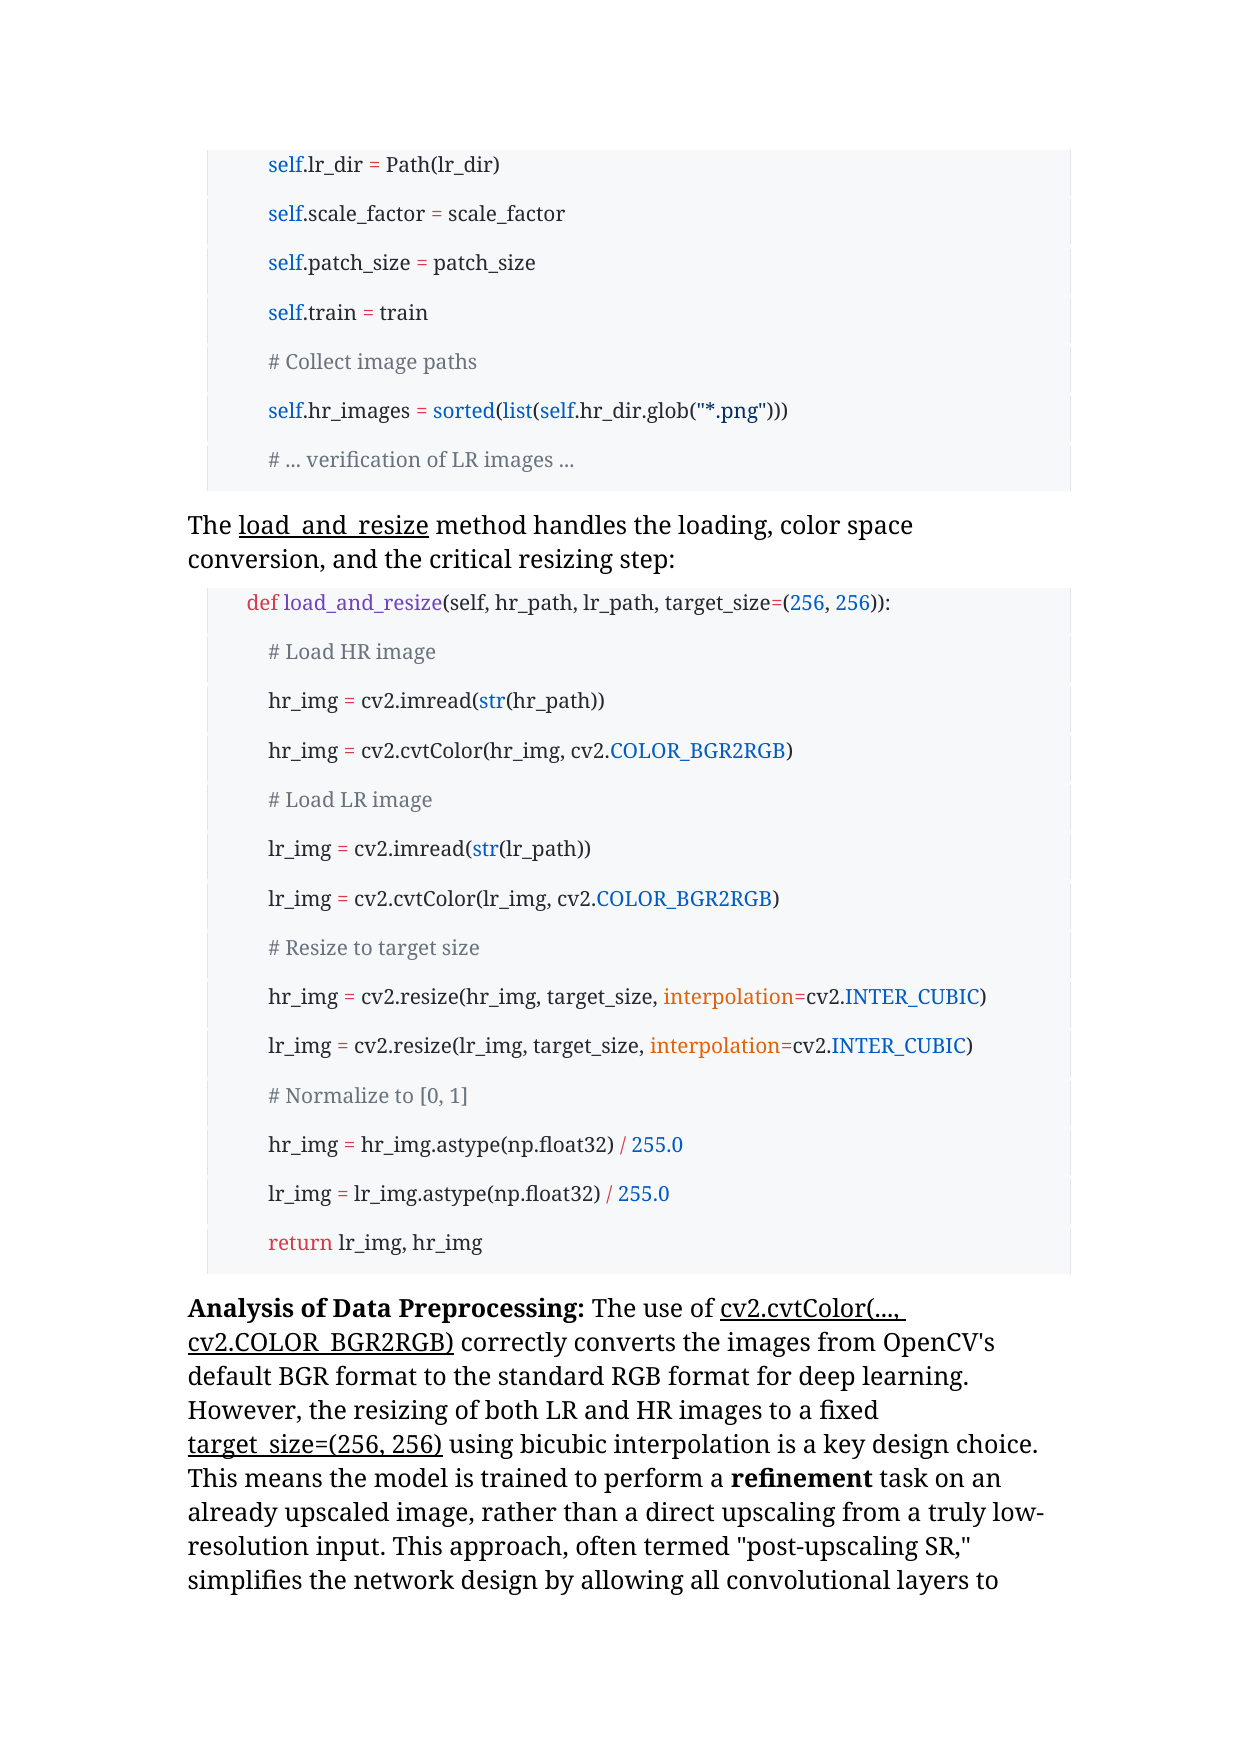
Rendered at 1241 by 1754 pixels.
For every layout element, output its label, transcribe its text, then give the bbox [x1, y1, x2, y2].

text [187, 1290, 1053, 1597]
text # Load LR image [208, 785, 1070, 830]
text self.lr_dir = Path(lr_dir) [208, 150, 1070, 195]
text lr_img = cv2.resize(lr_img, target_size, interpolation=cv2.INTER_CUBIC) [208, 1031, 1070, 1077]
text # Collect image paths [208, 347, 1070, 392]
text # Normalize to [0, 1] [208, 1081, 1070, 1126]
text hr_img = cv2.resize(hr_img, target_size, interpolation=cv2.INTER_CUBIC) [208, 982, 1070, 1027]
text hr_img = hr_img.astype(np.float32) / 255.0 [208, 1130, 1070, 1175]
text self.hr_images = sorted(list(self.hr_dir.glob("*.png"))) [208, 396, 1070, 441]
text self.scale_factor = scale_factor [208, 199, 1070, 244]
text return lr_img, hr_img [207, 1228, 1070, 1274]
text lr_img = lr_img.astype(np.float32) / 255.0 [208, 1179, 1070, 1224]
text # Resize to target size [208, 933, 1070, 978]
text lr_img = cv2.cvtColor(lr_img, cv2.COLOR_BGR2RGB) [208, 884, 1070, 929]
text def load_and_resize(self, hr_path, lr_path, target_size=(256, 256)): [208, 588, 1070, 633]
text # Load HR image [208, 637, 1070, 682]
text hr_img = cv2.imread(str(hr_path)) [208, 687, 1070, 732]
text self.train = train [208, 298, 1070, 343]
text lr_img = cv2.imread(str(lr_path)) [208, 834, 1070, 879]
text self.patch_size = patch_size [207, 248, 1070, 294]
text The load_and_resize method handles the loading, color space conversion, and the critical resizing step: [187, 507, 1053, 576]
text hr_img = cv2.cvtColor(hr_img, cv2.COLOR_BGR2RGB) [208, 736, 1070, 781]
text # ... verification of LR images ... [208, 446, 1070, 491]
